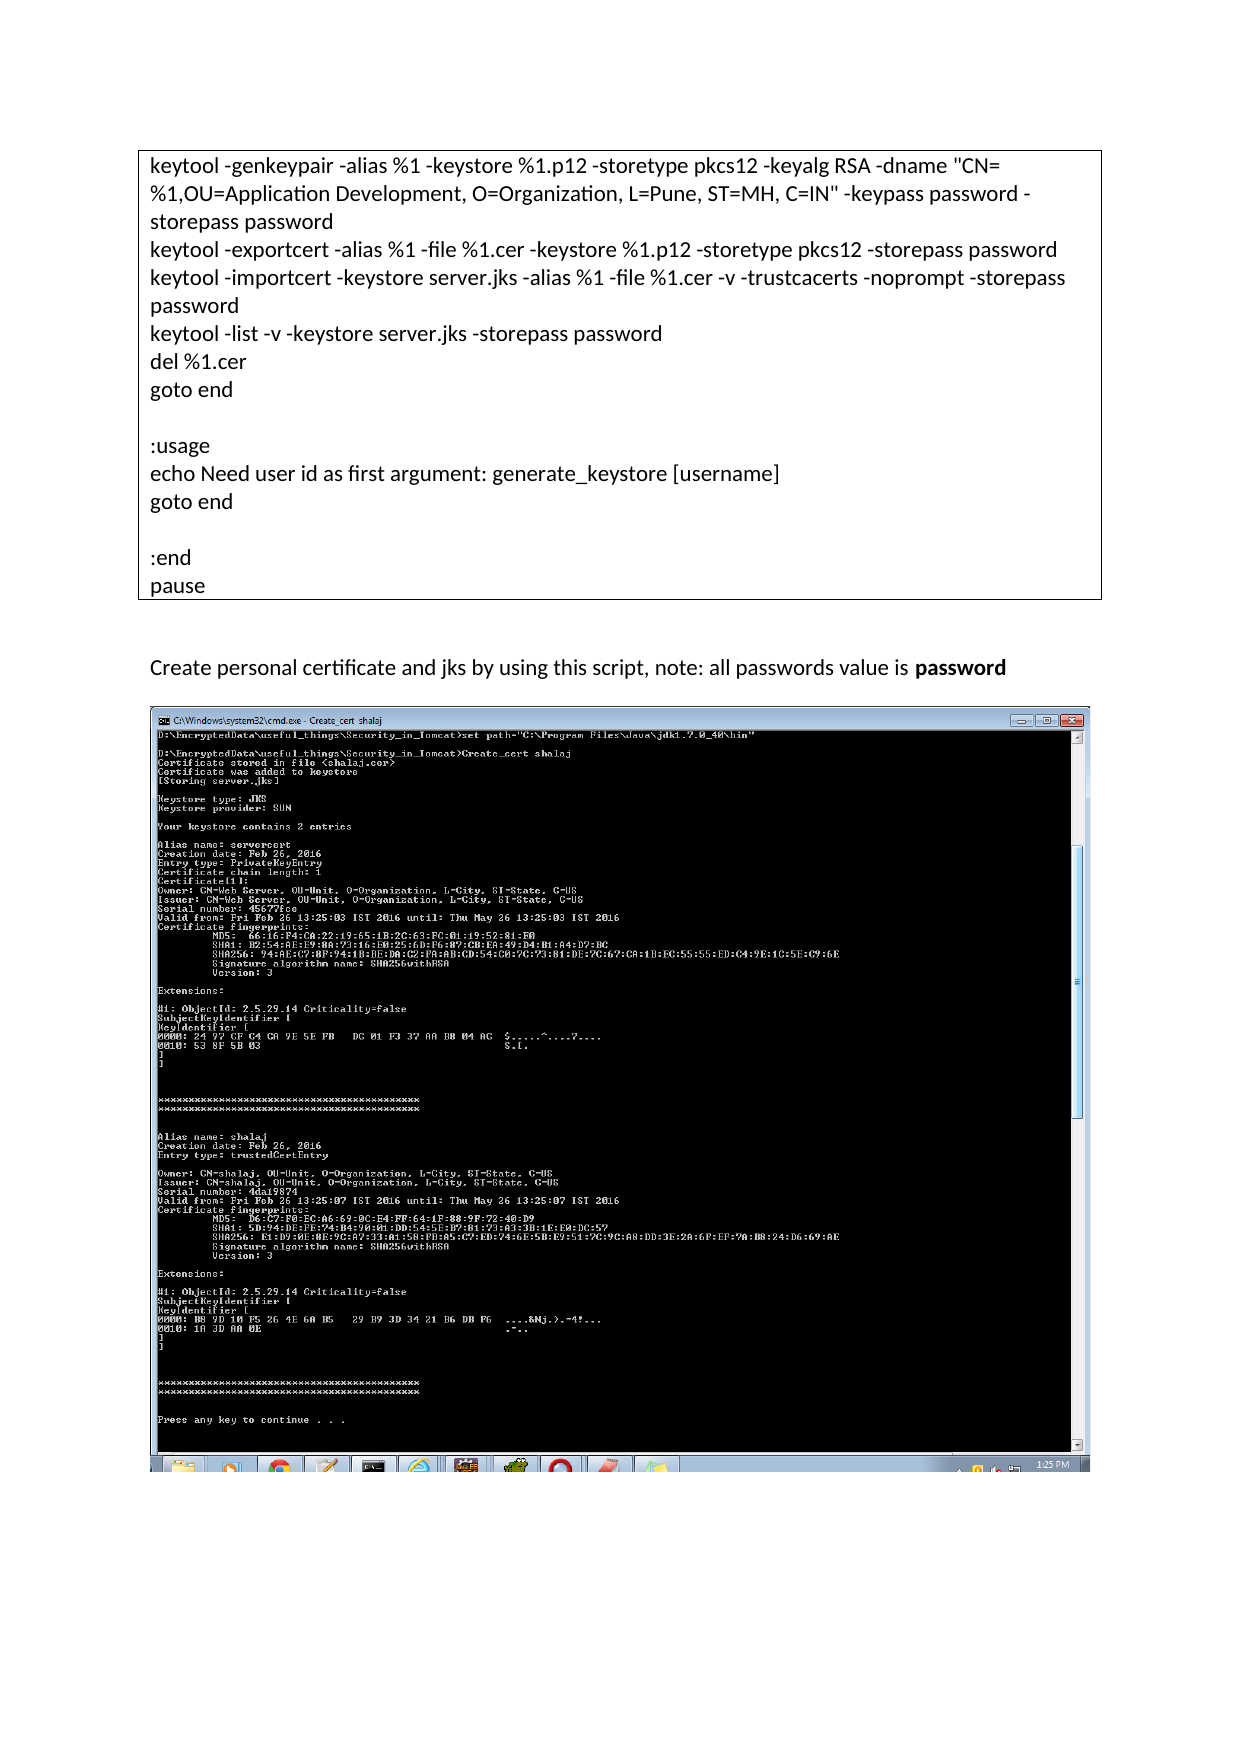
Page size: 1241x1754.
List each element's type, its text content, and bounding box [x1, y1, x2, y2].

picture [150, 706, 1091, 1472]
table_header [139, 151, 1101, 599]
text Create personal certificate and jks by using this script, note: all passwords value is password [150, 653, 1090, 681]
